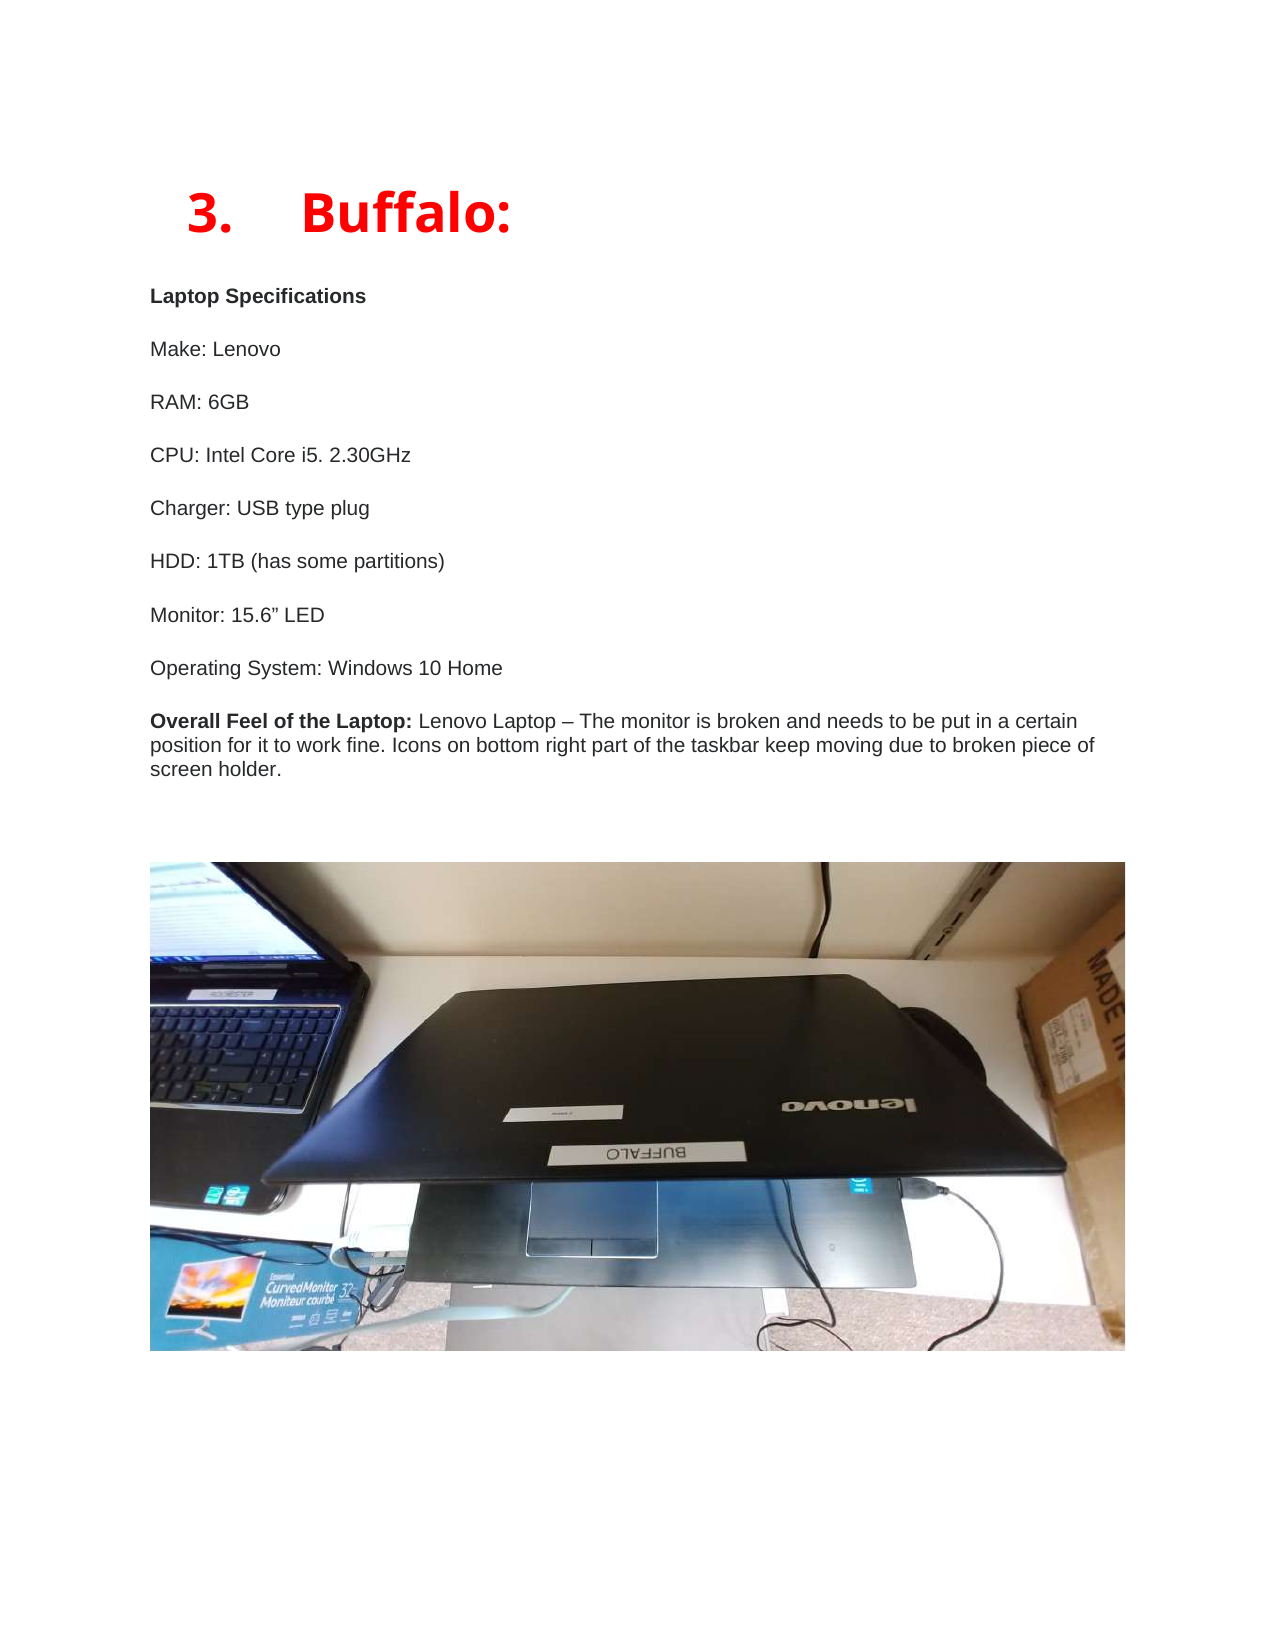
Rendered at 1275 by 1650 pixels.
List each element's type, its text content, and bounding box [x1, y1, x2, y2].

text Laptop Specifications [150, 284, 1125, 308]
text HDD: 1TB (has some partitions) [150, 549, 1125, 573]
picture [150, 862, 1125, 1351]
text CPU: Intel Core i5. 2.30GHz [150, 443, 1125, 467]
text Operating System: Windows 10 Home [150, 656, 1125, 679]
text Monitor: 15.6” LED [150, 602, 1125, 626]
text RAM: 6GB [150, 390, 1125, 414]
subtitle Buffalo: [187, 175, 1125, 249]
text Overall Feel of the Laptop: Lenovo Laptop – The monitor is broken and needs to be put in a certain position for it to work fine. Icons on bottom right part of the taskbar keep moving due to broken piece of screen holder. [150, 709, 1125, 781]
text Make: Lenovo [150, 337, 1125, 361]
text Charger: USB type plug [150, 496, 1125, 520]
